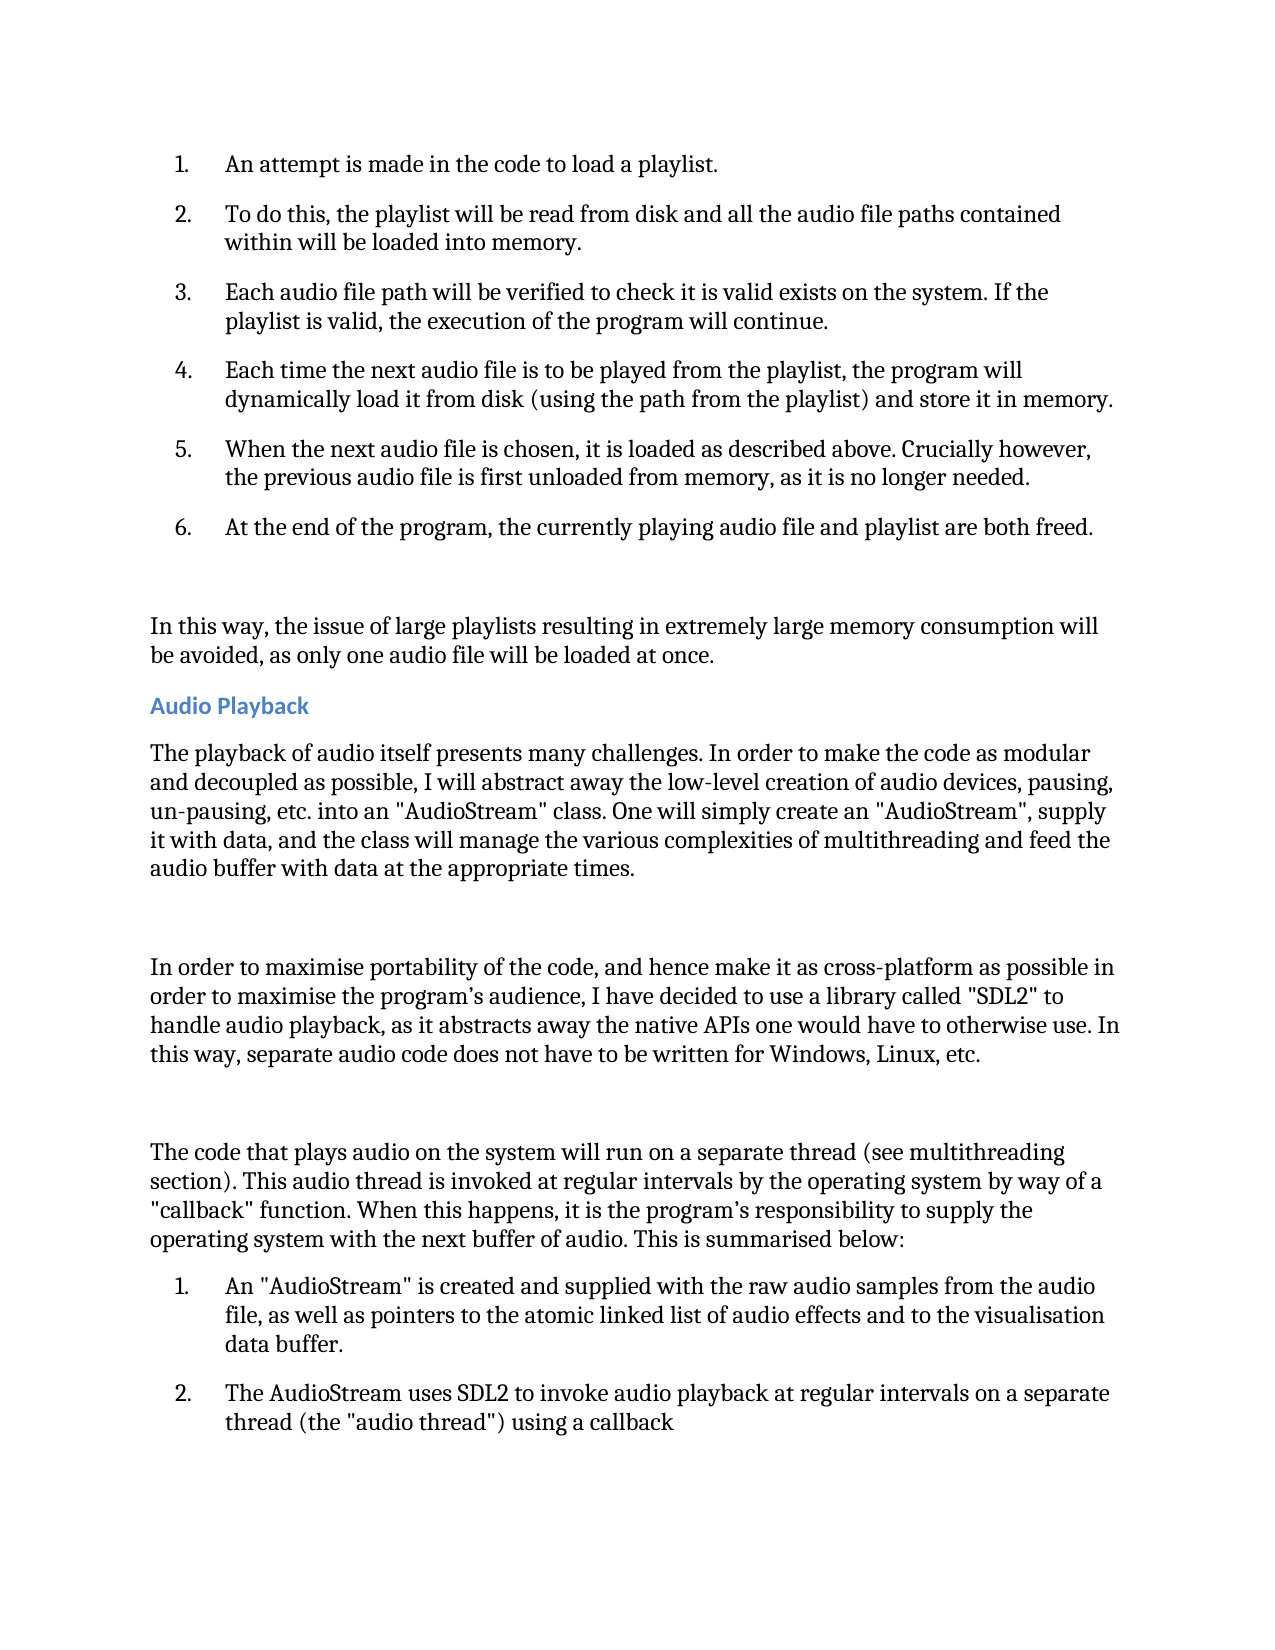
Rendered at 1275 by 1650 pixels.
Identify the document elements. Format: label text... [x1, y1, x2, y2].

list Each audio file path will be verified to check it is valid exists on the system. If the playlist is valid, the execution of the program will continue. [175, 278, 1125, 335]
list The AudioStream uses SDL2 to invoke audio playback at regular intervals on a separate thread (the "audio thread") using a callback [175, 1379, 1125, 1437]
text In order to maximise portability of the code, and hence make it as cross-platform as possible in order to maximise the program’s audience, I have decided to use a library called "SDL2" to handle audio playback, as it abstracts away the native APIs one would have to otherwise use. In this way, separate audio code does not have to be written for Windows, Linux, etc. [150, 953, 1125, 1068]
text The code that plays audio on the system will run on a separate thread (see multithreading section). This audio thread is invoked at regular intervals by the operating system by way of a "callback" function. When this happens, it is the program’s responsibility to supply the operating system with the next buffer of audio. This is summarised below: [150, 1138, 1125, 1253]
list An "AudioStream" is created and supplied with the raw audio samples from the audio file, as well as pointers to the atomic linked list of audio effects and to the visualisation data buffer. [175, 1272, 1125, 1358]
list At the end of the program, the currently playing audio file and playlist are both freed. [175, 513, 1125, 542]
list When the next audio file is chosen, it is loaded as described above. Crucially however, the previous audio file is first unloaded from memory, as it is no longer needed. [175, 434, 1125, 492]
text The playback of audio itself presents many challenges. In order to make the code as modular and decoupled as possible, I will abstract away the low-level creation of audio devices, pausing, un-pausing, etc. into an "AudioStream" class. One will simply create an "AudioStream", supply it with data, and the class will manage the various complexities of multithreading and feed the audio buffer with data at the appropriate times. [150, 739, 1125, 883]
text In this way, the issue of large playlists resulting in extremely large memory consumption will be avoided, as only one audio file will be loaded at once. [150, 612, 1125, 669]
list To do this, the playlist will be read from disk and all the audio file paths contained within will be loaded into memory. [175, 199, 1125, 257]
subtitle Audio Playback [150, 690, 1125, 721]
list Each time the next audio file is to be played from the playlist, the program will dynamically load it from disk (using the path from the playlist) and store it in memory. [175, 356, 1125, 414]
list An attempt is made in the code to load a playlist. [175, 150, 1125, 179]
